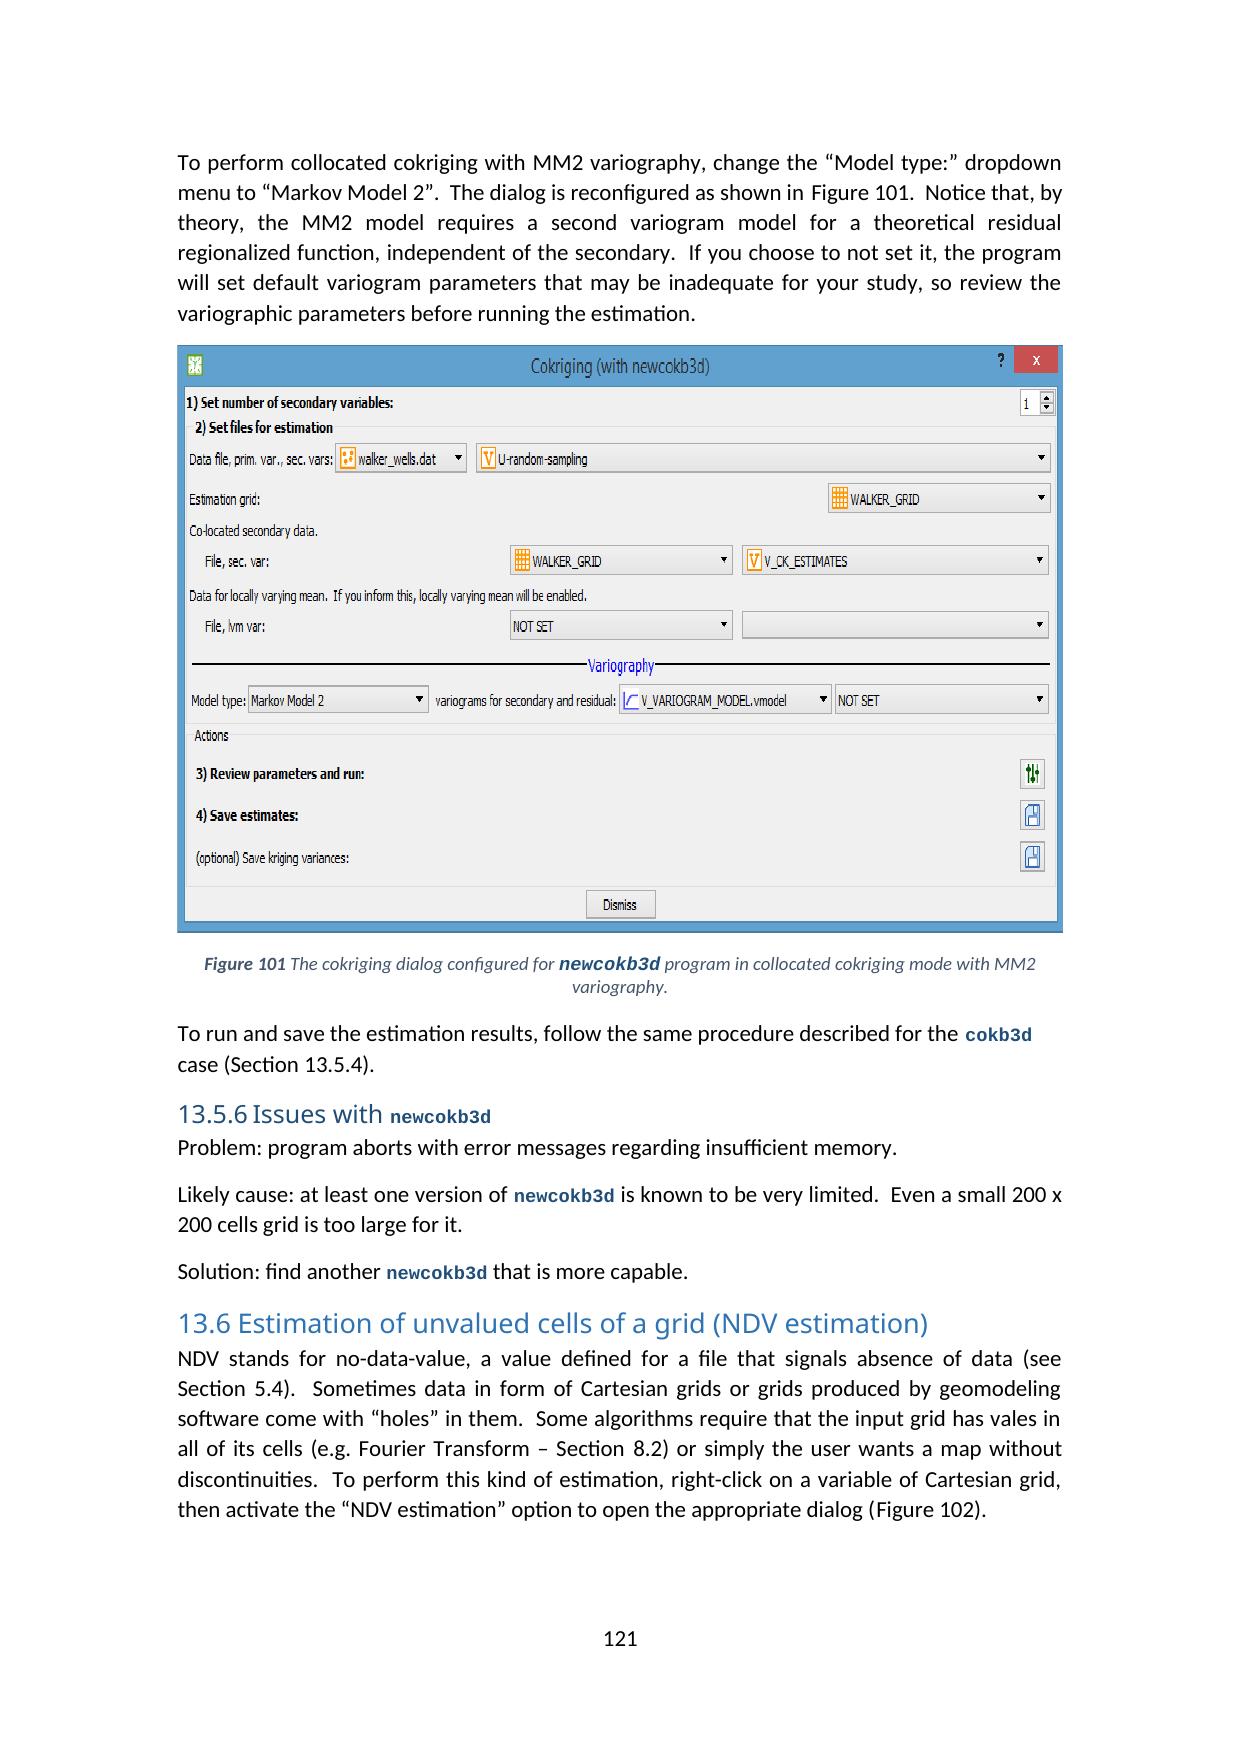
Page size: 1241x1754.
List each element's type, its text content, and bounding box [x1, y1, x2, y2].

text Figure 101 The cokriging dialog configured for newcokb3d program in collocated cokriging mode with MM2 variography. [177, 952, 1063, 999]
text To run and save the estimation results, follow the same procedure described for the cokb3d case (Section 12.5.4). [177, 1019, 1063, 1078]
text Problem: program aborts with error messages regarding insufficient memory. [177, 1133, 1063, 1161]
text NDV stands for no-data-value, a value defined for a file that signals absence of data (see Section 5.3). Sometimes data in form of Cartesian grids or grids produced by geomodeling software come with “holes” in them. Some algorithms require that the input grid has vales in all of its cells (e.g. Fourier Transform – Section 8.2) or simply the user wants a map without discontinuities. To perform this kind of estimation, right-click on a variable of Cartesian grid, then activate the “NDV estimation” option to open the appropriate dialog (Figure 93). [177, 1344, 1063, 1523]
picture [177, 345, 1063, 933]
text Likely cause: at least one version of newcokb3d is known to be very limited. Even a small 200 x 200 cells grid is too large for it. [177, 1180, 1063, 1238]
text To perform collocated cokriging with MM2 variography, change the “Model type:” dropdown menu to “Markov Model 2”. The dialog is reconfigured as shown in Figure 92. Notice that, by theory, the MM2 model requires a second variogram model for a theoretical residual regionalized function, independent of the secondary. If you choose to not set it, the program will set default variogram parameters that may be inadequate for your study, so review the variographic parameters before running the estimation. [177, 148, 1063, 327]
subtitle Estimation of unvalued cells of a grid (NDV estimation) [177, 1304, 1063, 1341]
text Solution: find another newcokb3d that is more capable. [177, 1257, 1063, 1285]
subtitle Issues with newcokb3d [177, 1097, 1063, 1131]
